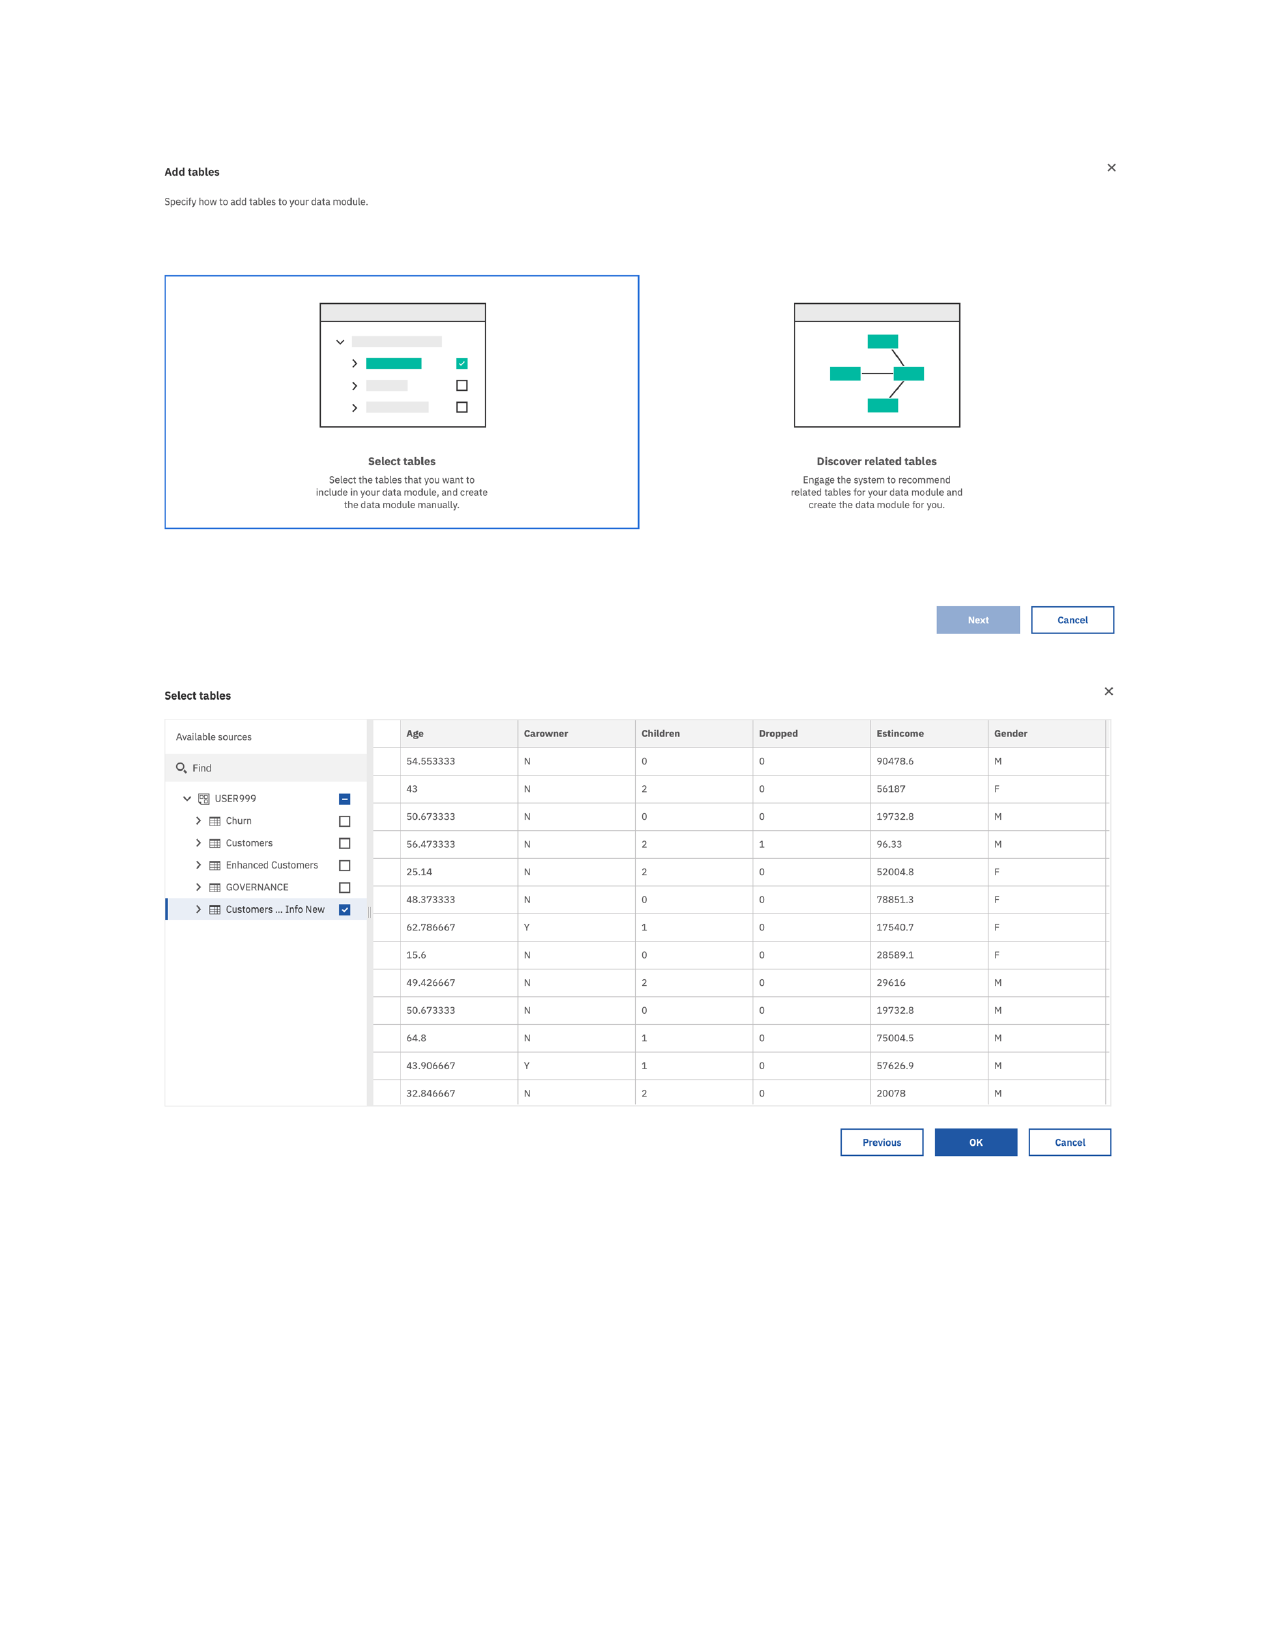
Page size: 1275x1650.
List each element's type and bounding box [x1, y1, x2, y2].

picture [150, 150, 1125, 642]
picture [150, 672, 1125, 1172]
